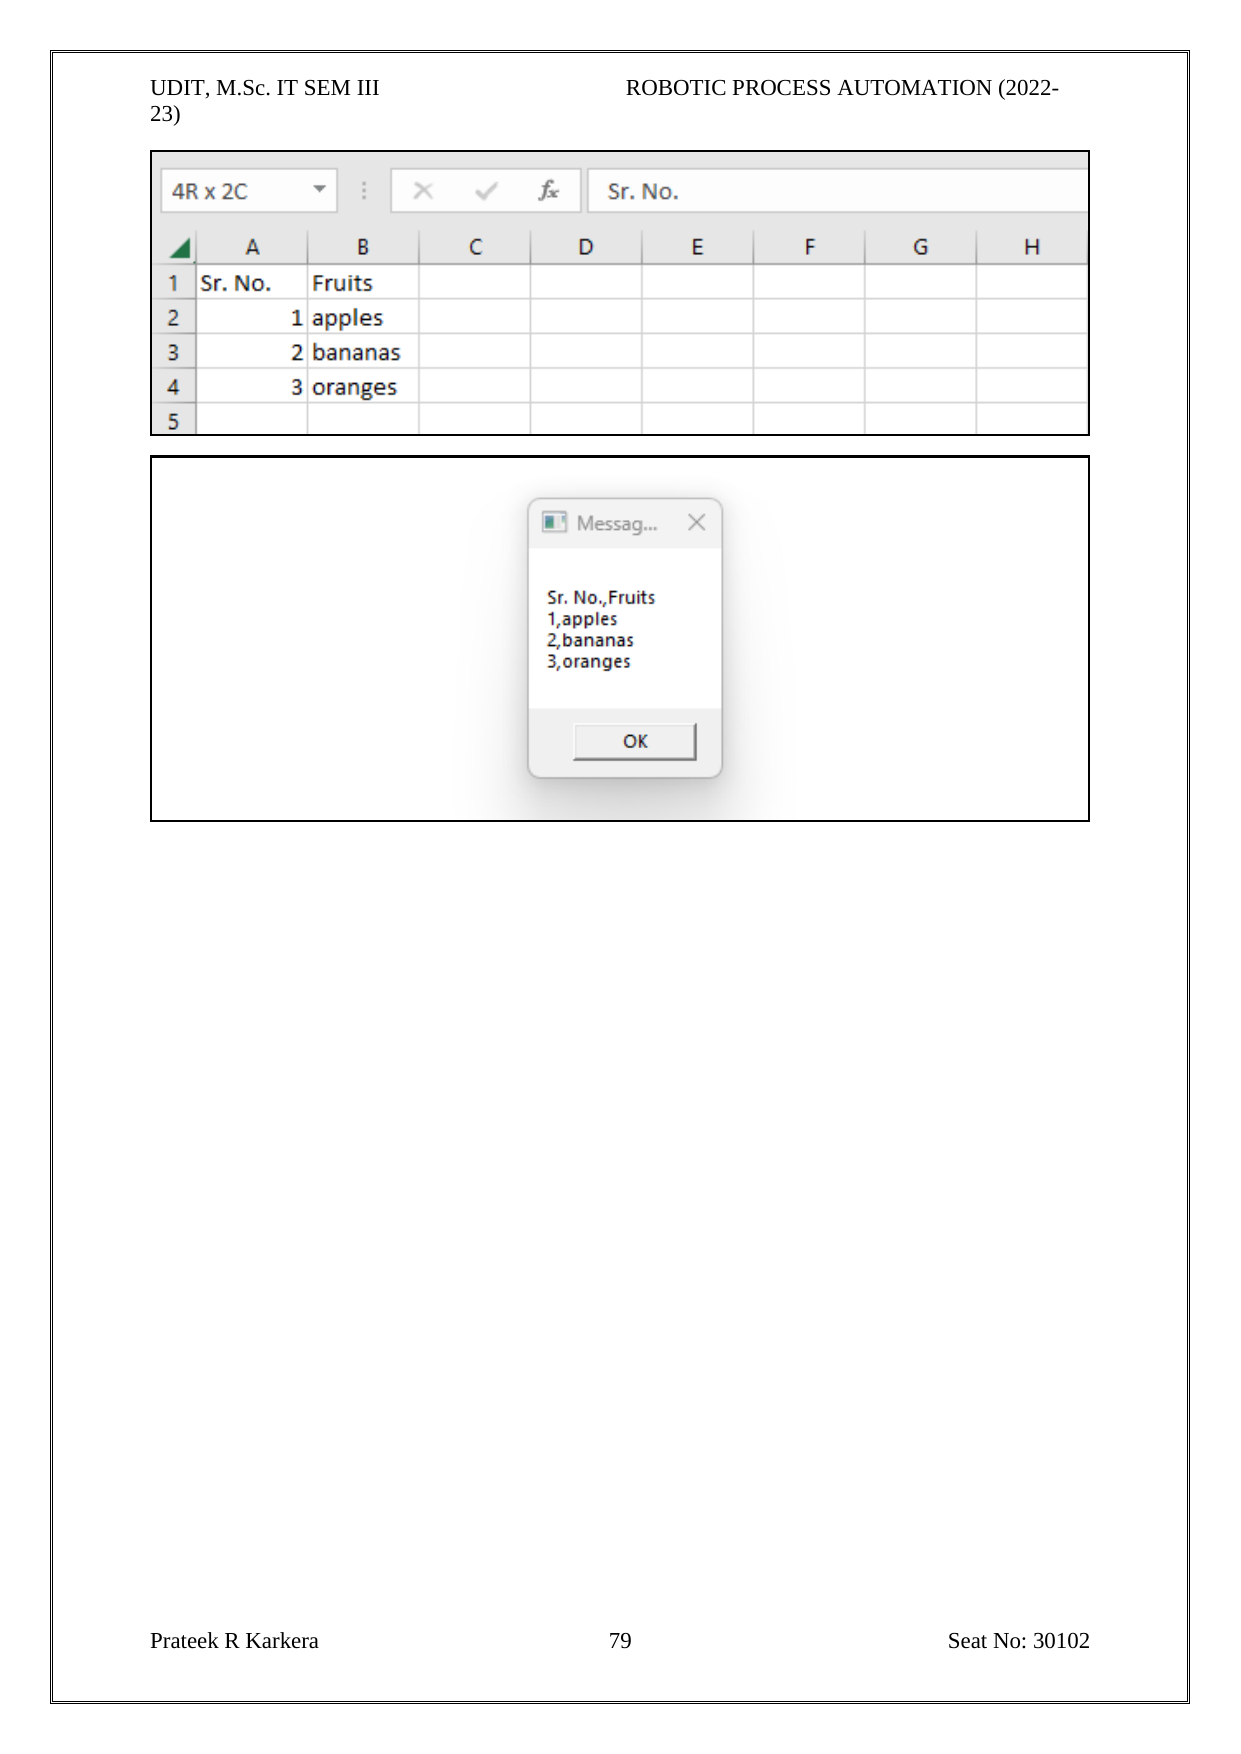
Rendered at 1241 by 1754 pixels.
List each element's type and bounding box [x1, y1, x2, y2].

picture [152, 458, 1088, 820]
picture [152, 152, 1088, 434]
